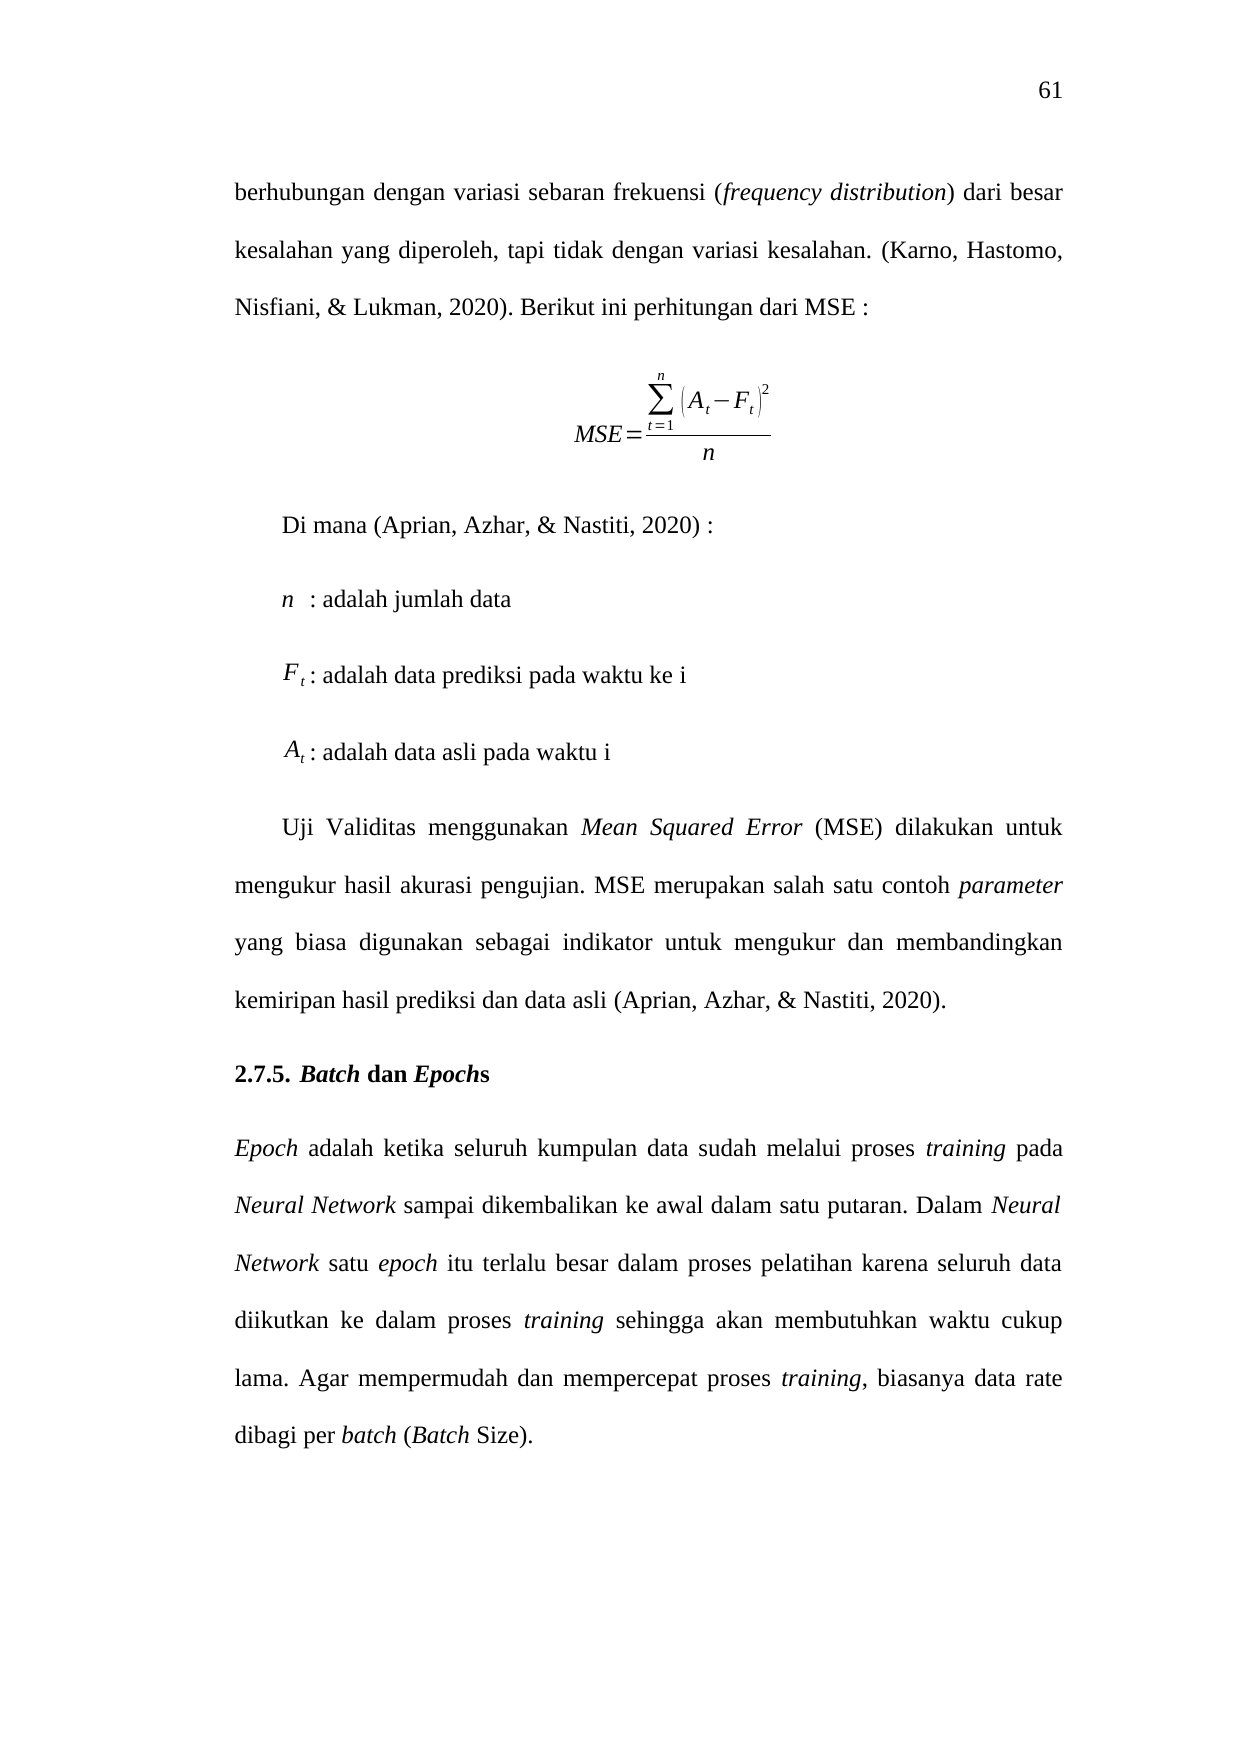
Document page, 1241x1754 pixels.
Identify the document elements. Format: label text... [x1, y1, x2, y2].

text Di mana : [234, 510, 1063, 539]
text : adalah jumlah data [234, 584, 1063, 613]
subtitle Batch dan Epochs [234, 1059, 1063, 1088]
text : adalah data prediksi pada waktu ke i [234, 659, 1063, 690]
text Uji Validitas menggunakan Mean Squared Error (MSE) dilakukan untuk mengukur hasil akurasi pengujian. MSE merupakan salah satu contoh parameter yang biasa digunakan sebagai indikator untuk mengukur dan membandingkan kemiripan hasil prediksi dan data asli . [234, 812, 1063, 1013]
text : adalah data asli pada waktu i [234, 736, 1063, 767]
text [234, 177, 1063, 321]
text Epoch adalah ketika seluruh kumpulan data sudah melalui proses training pada Neural Network sampai dikembalikan ke awal dalam satu putaran. Dalam Neural Network satu epoch itu terlalu besar dalam proses pelatihan karena seluruh data diikutkan ke dalam proses training sehingga akan membutuhkan waktu cukup lama. Agar mempermudah dan mempercepat proses training, biasanya data rate dibagi per batch (Batch Size). [234, 1133, 1063, 1449]
